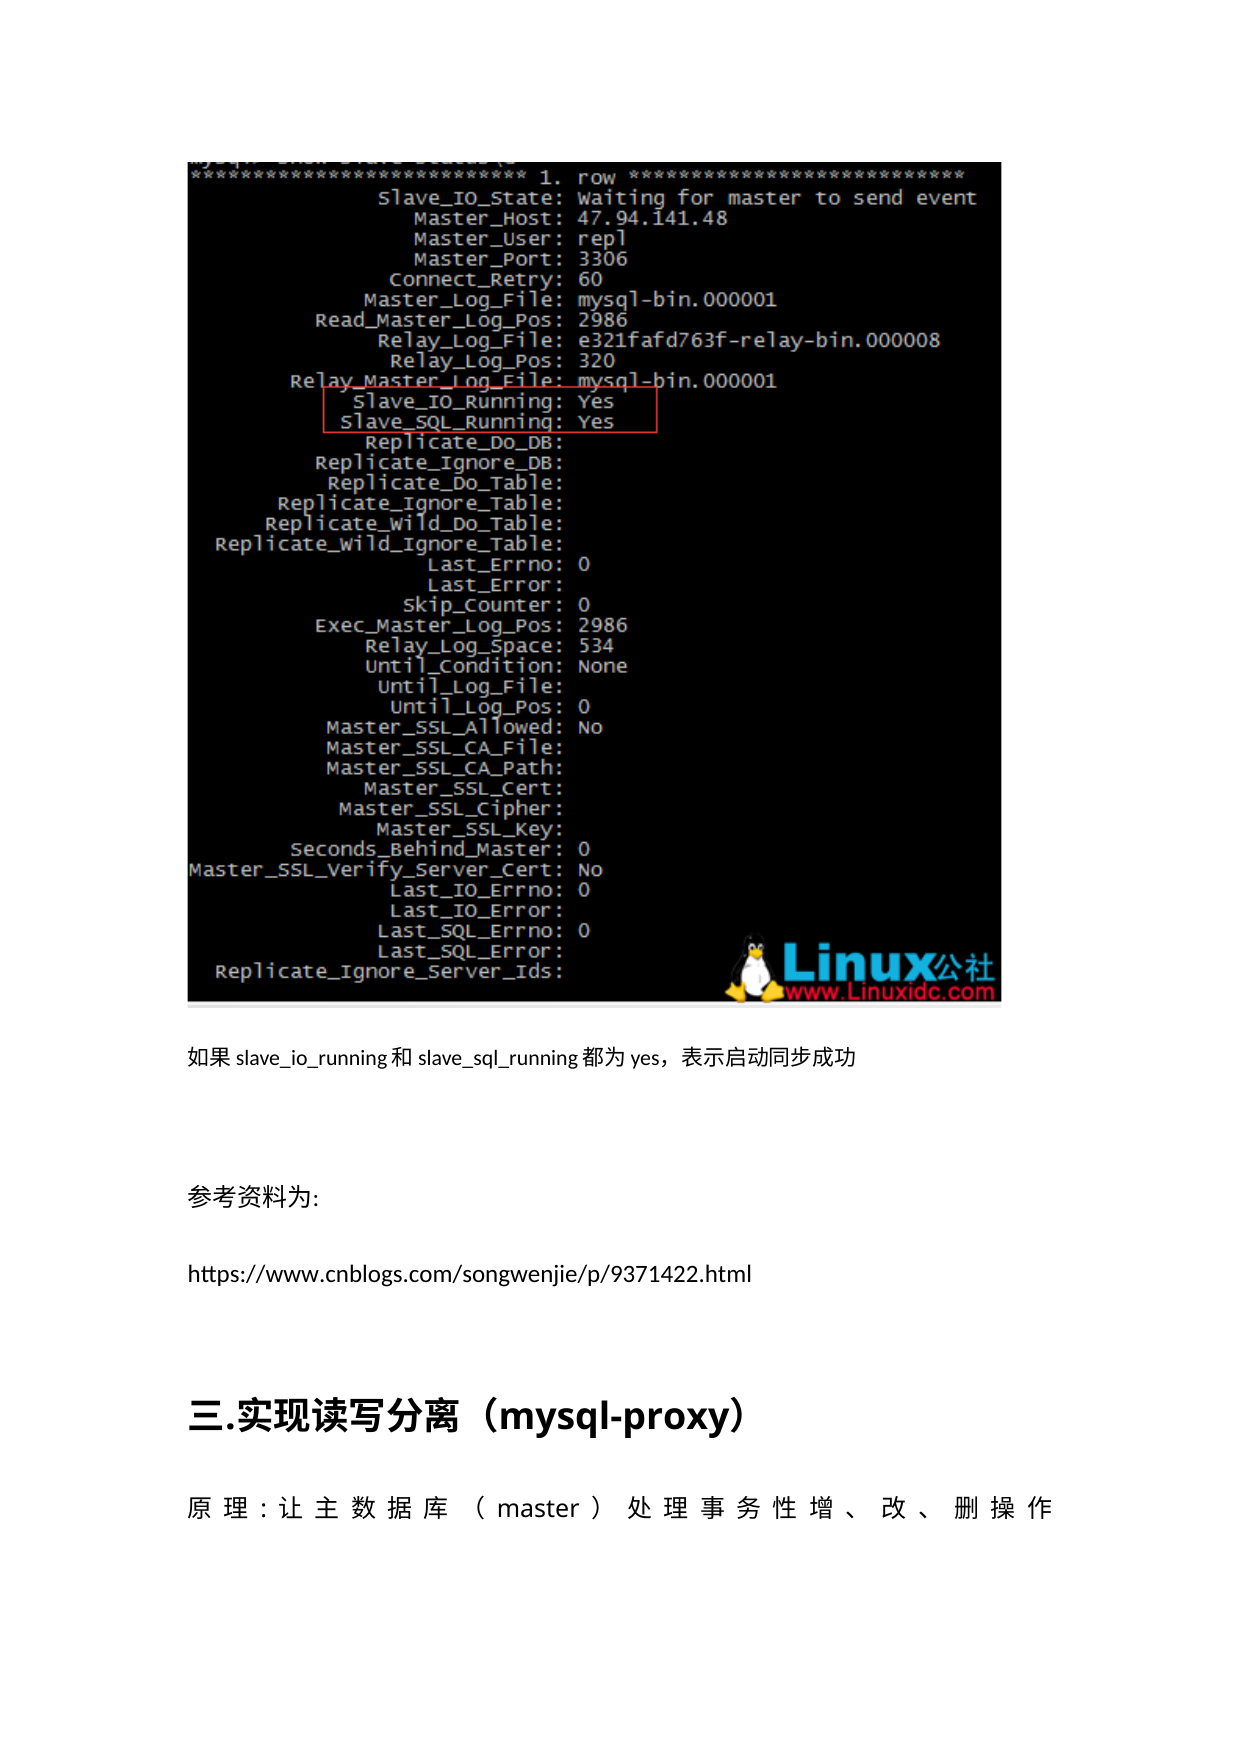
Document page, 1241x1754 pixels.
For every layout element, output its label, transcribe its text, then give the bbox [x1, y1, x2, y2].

picture [187, 162, 1002, 1008]
text 如果slave_io_running和slave_sql_running都为yes，表示启动同步成功 [187, 1039, 1053, 1072]
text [187, 1474, 1053, 1539]
subtitle 三.实现读写分离（mysql-proxy） [187, 1380, 1053, 1445]
text 参考资料为: [187, 1163, 1053, 1228]
text https://www.cnblogs.com/songwenjie/p/9371422.html [187, 1257, 1053, 1289]
